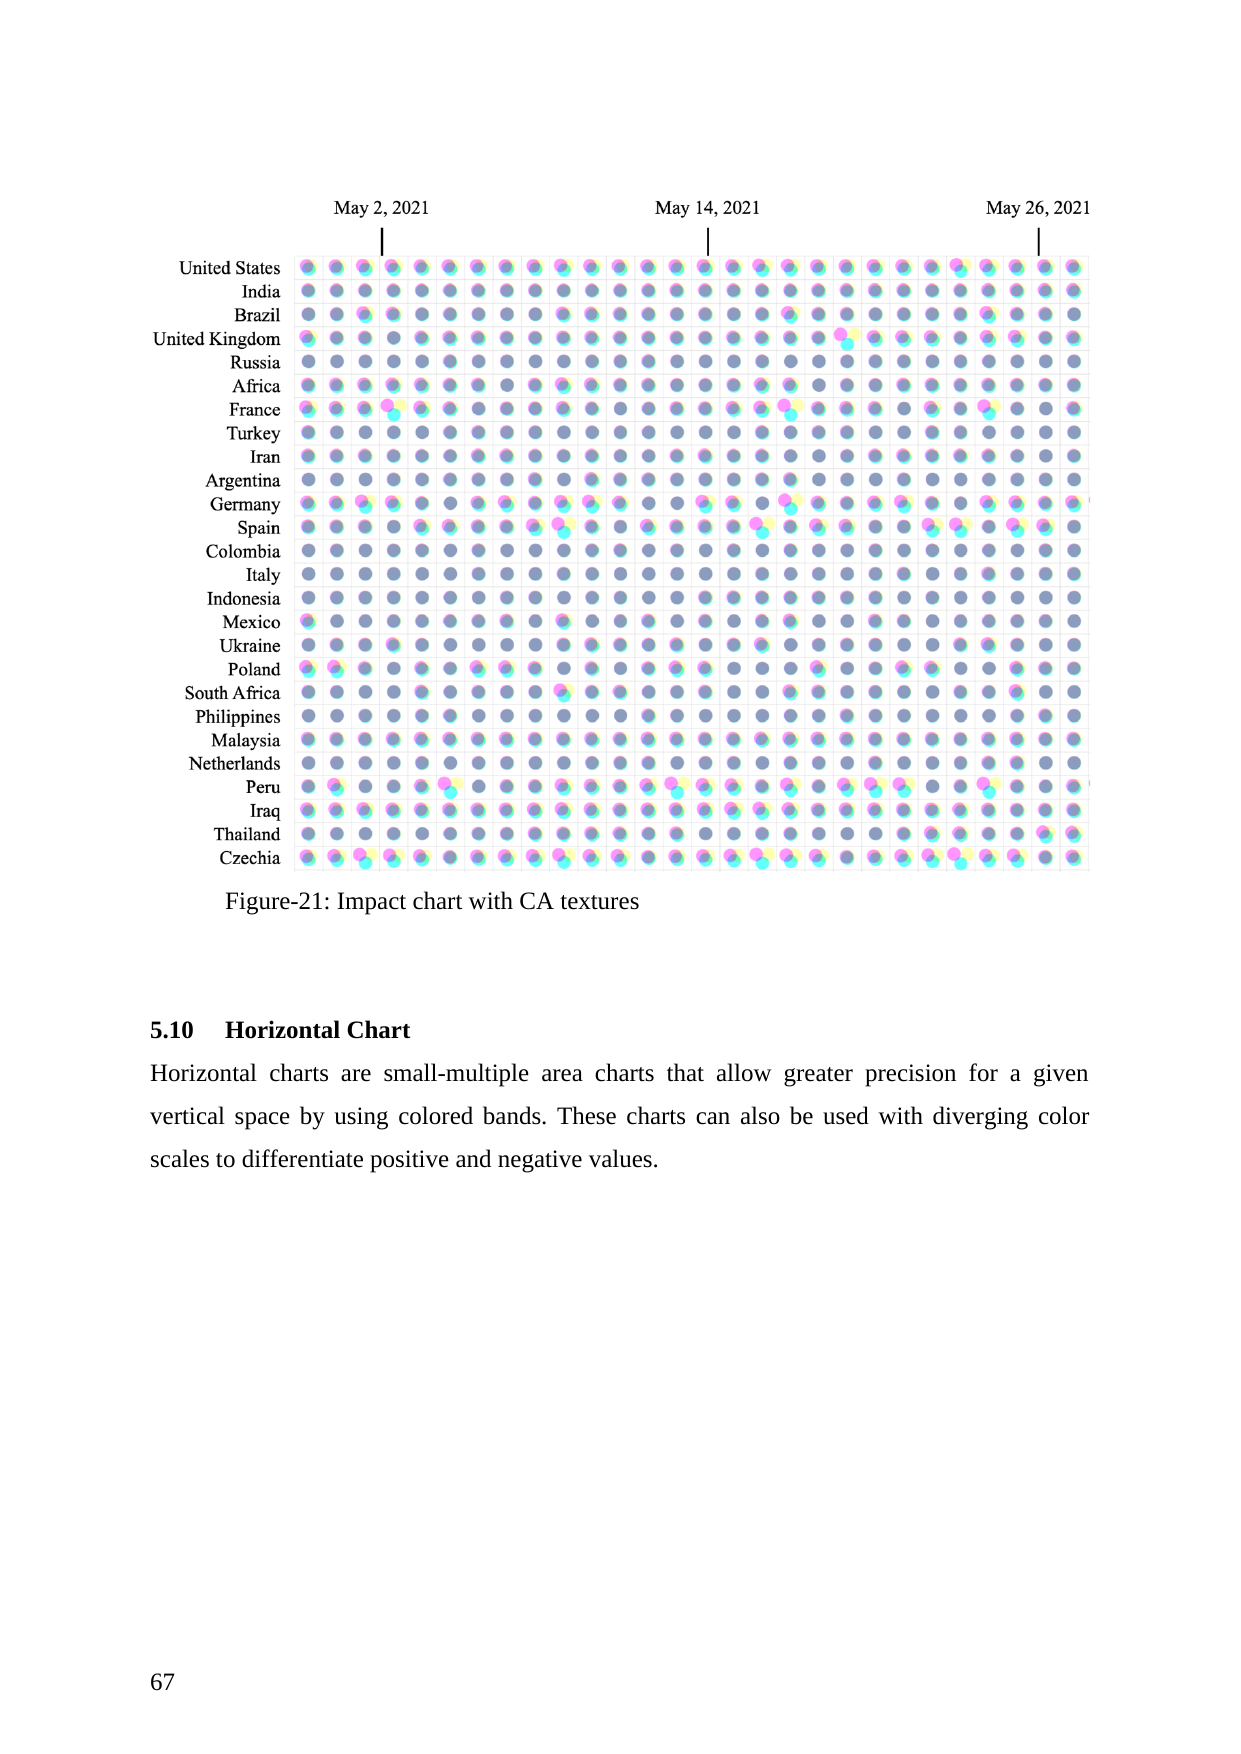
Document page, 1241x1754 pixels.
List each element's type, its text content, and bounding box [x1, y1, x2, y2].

text Figure-21: Impact chart with CA textures [150, 886, 1090, 914]
picture [150, 193, 1091, 872]
text Horizontal charts are small-multiple area charts that allow greater precision for a given vertical space by using colored bands. These charts can also be used with diverging color scales to differentiate positive and negative values. [150, 1058, 1090, 1173]
text 5.10 Horizontal Chart [150, 1015, 1090, 1044]
